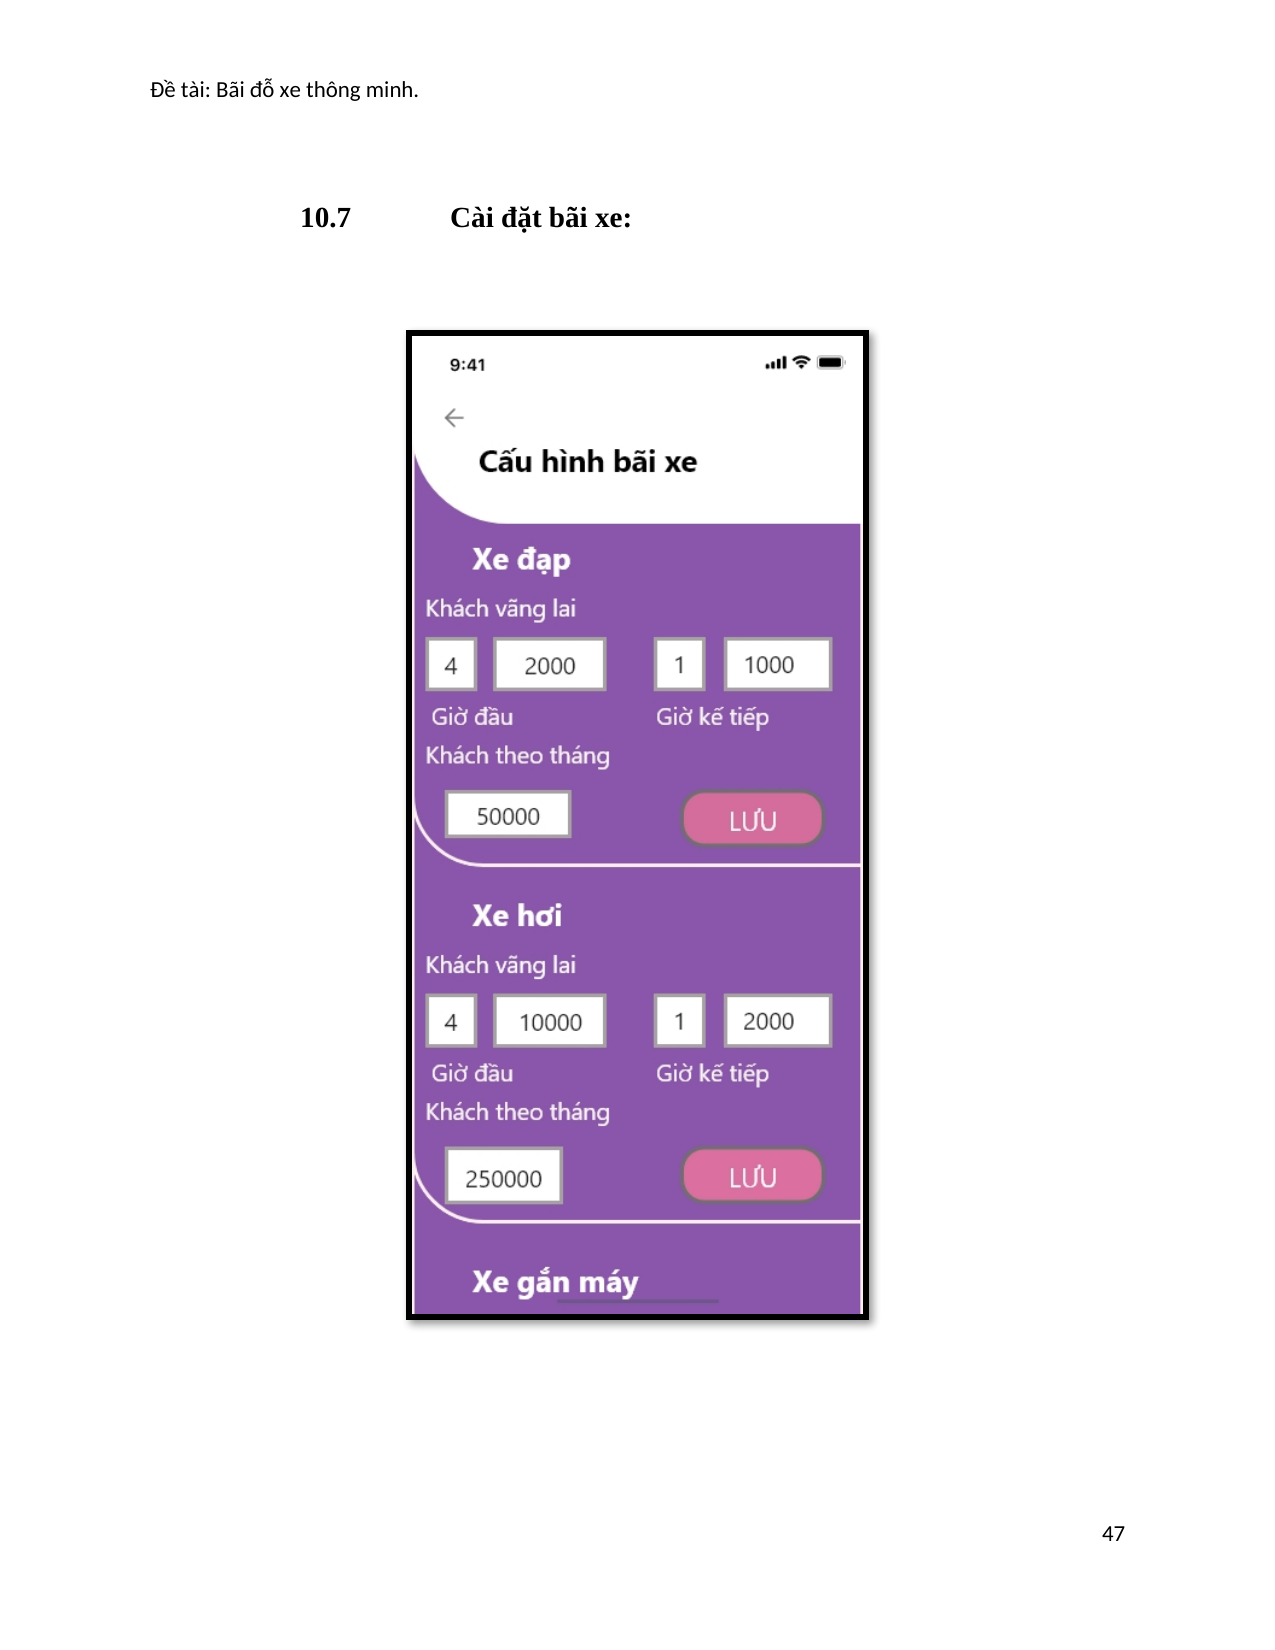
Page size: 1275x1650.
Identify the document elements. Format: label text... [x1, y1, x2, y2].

text Cài đặt bãi xe: [300, 200, 1125, 234]
picture [412, 336, 863, 1314]
